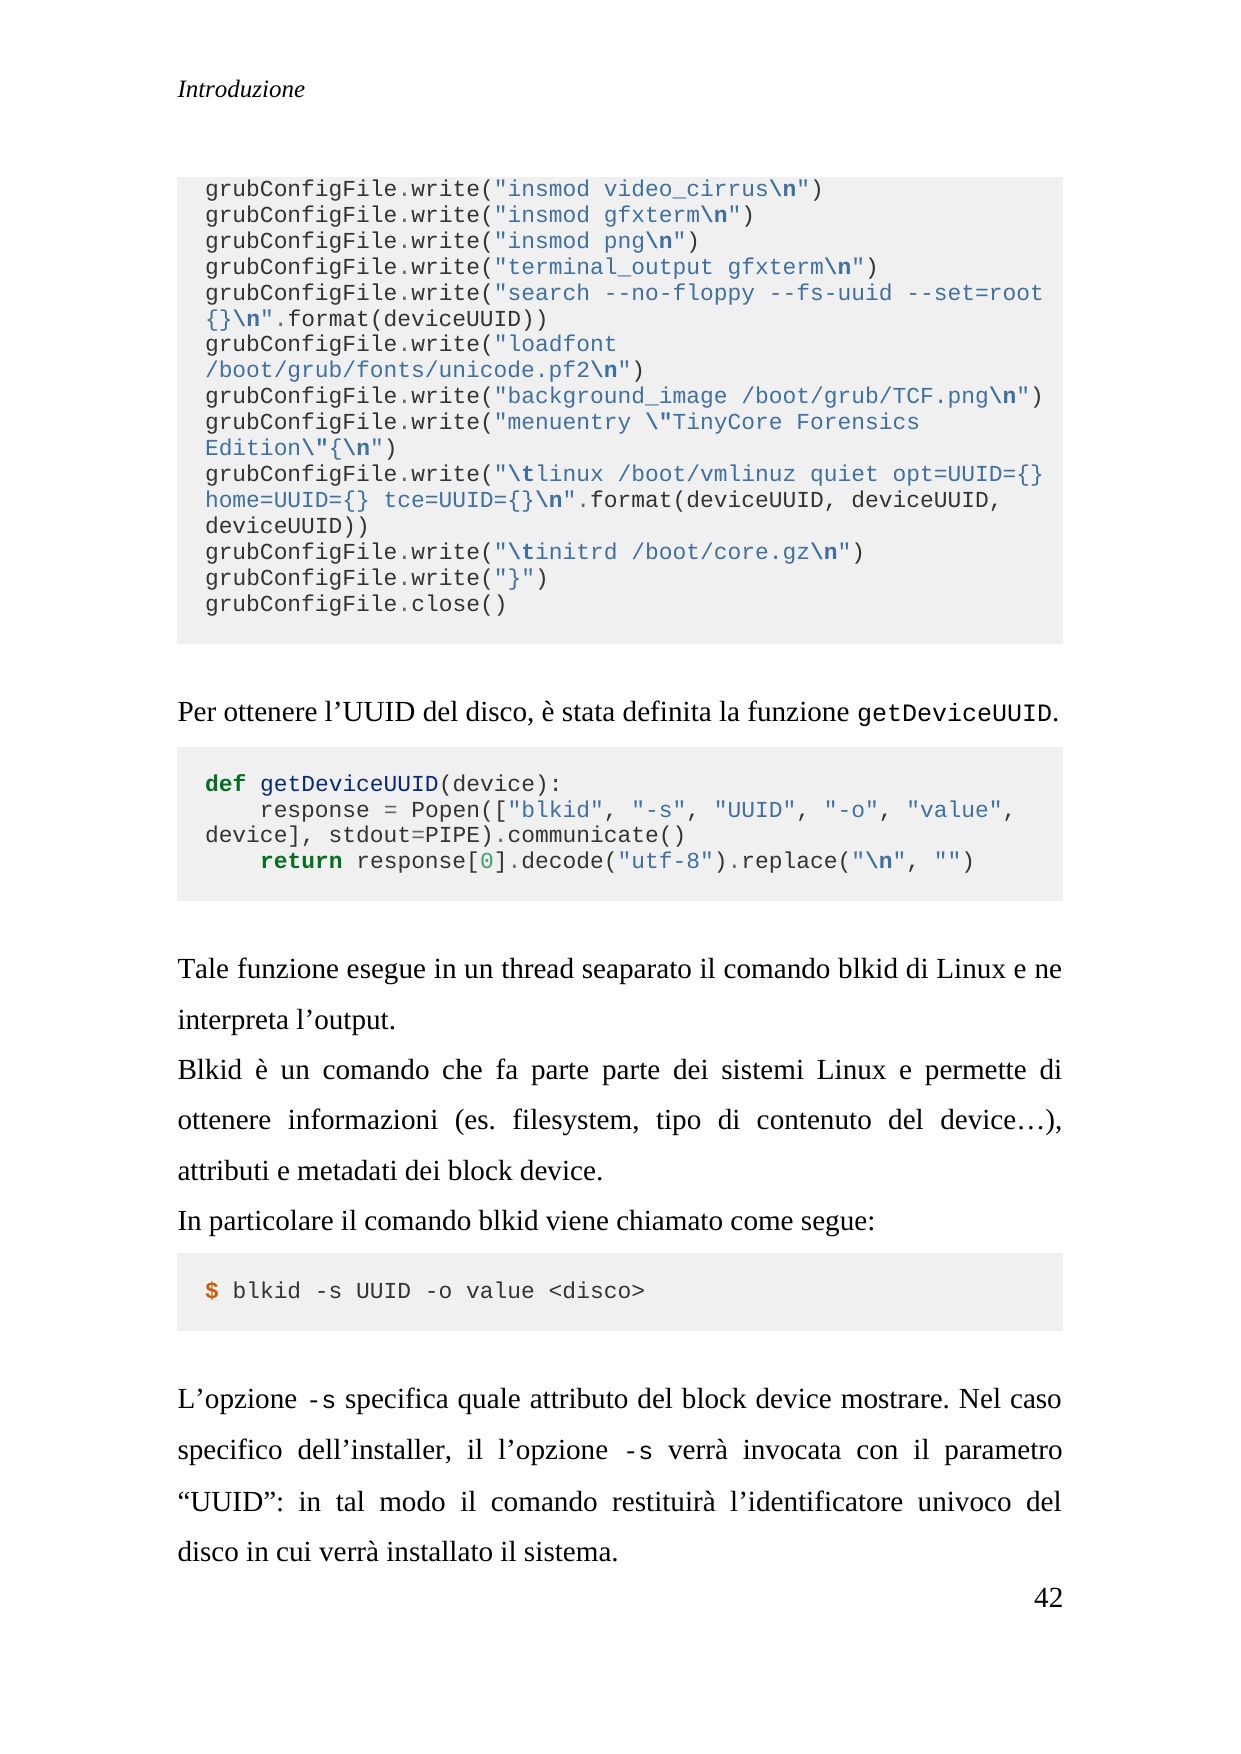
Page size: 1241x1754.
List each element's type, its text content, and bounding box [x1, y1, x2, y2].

text In particolare il comando blkid viene chiamato come segue: [177, 1203, 1063, 1237]
text grubConfigFile.write("}") [177, 566, 1063, 592]
text grubConfigFile.write("insmod gfxterm\n") [177, 203, 1063, 229]
text grubConfigFile.write("search --no-floppy --fs-uuid --set=root [177, 281, 1063, 307]
text Blkid è un comando che fa parte parte dei sistemi Linux e permette di ottenere informazioni (es. filesystem, tipo di contenuto del device…), attributi e metadati dei block device. [177, 1052, 1063, 1186]
text response = Popen(["blkid", "-s", "UUID", "-o", "value", [177, 798, 1063, 824]
text {}\n".format(deviceUUID)) [177, 307, 1063, 333]
text $ blkid -s UUID -o value <disco> [177, 1279, 1063, 1305]
text grubConfigFile.write("loadfont [177, 333, 1063, 359]
text grubConfigFile.write("menuentry \"TinyCore Forensics [177, 411, 1063, 437]
text grubConfigFile.write("insmod video_cirrus\n") [177, 177, 1063, 203]
text device], stdout=PIPE).communicate() [177, 824, 1063, 850]
text grubConfigFile.write("insmod png\n") [177, 229, 1063, 255]
text Per ottenere l’UUID del disco, è stata definita la funzione getDeviceUUID. [177, 694, 1063, 729]
text Tale funzione esegue in un thread seaparato il comando blkid di Linux e ne interpreta l’output. [177, 951, 1063, 1035]
text home=UUID={} tce=UUID={}\n".format(deviceUUID, deviceUUID, [177, 488, 1063, 514]
text grubConfigFile.write("terminal_output gfxterm\n") [177, 255, 1063, 281]
text L’opzione -s specifica quale attributo del block device mostrare. Nel caso specifico dell’installer, il l’opzione -s verrà invocata con il parametro “UUID”: in tal modo il comando restituirà l’identificatore univoco del disco in cui verrà installato il sistema. [177, 1381, 1063, 1568]
text def getDeviceUUID(device): [177, 772, 1063, 798]
text grubConfigFile.write("background_image /boot/grub/TCF.png\n") [177, 385, 1063, 411]
text grubConfigFile.write("\tlinux /boot/vmlinuz quiet opt=UUID={} [177, 462, 1063, 488]
text return response[0].decode("utf-8").replace("\n", "") [177, 850, 1063, 876]
text grubConfigFile.write("\tinitrd /boot/core.gz\n") [177, 540, 1063, 566]
text grubConfigFile.close() [177, 592, 1063, 618]
text Edition\"{\n") [177, 437, 1063, 462]
text deviceUUID)) [177, 514, 1063, 540]
text /boot/grub/fonts/unicode.pf2\n") [177, 359, 1063, 385]
